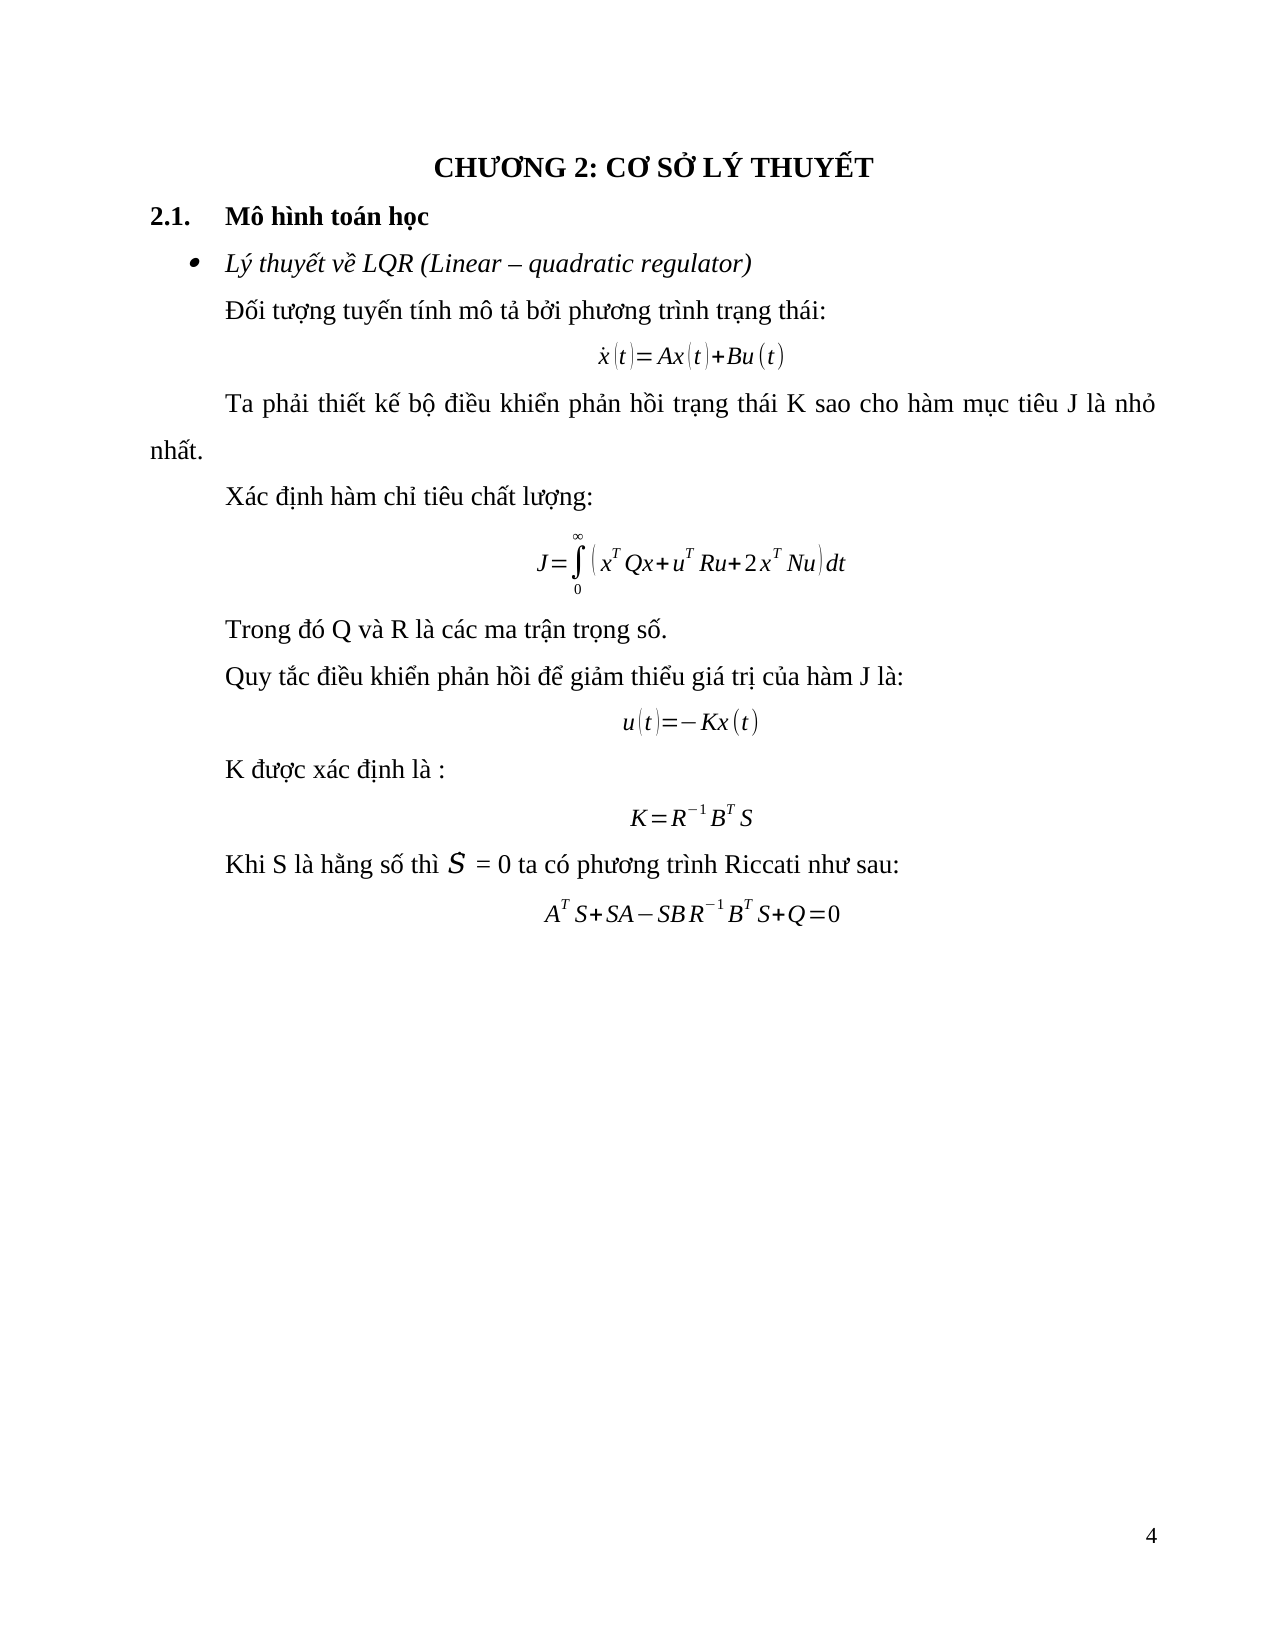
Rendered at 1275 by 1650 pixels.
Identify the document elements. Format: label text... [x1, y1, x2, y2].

text Quy tắc điều khiển phản hồi để giảm thiểu giá trị của hàm J là: [150, 660, 1157, 691]
subtitle Mô hình toán học [150, 200, 1157, 231]
text Đối tượng tuyến tính mô tả bởi phương trình trạng thái: [150, 294, 1157, 325]
text Ta phải thiết kế bộ điều khiển phản hồi trạng thái K sao cho hàm mục tiêu J là nhỏ nhất. [150, 387, 1157, 465]
text Xác định hàm chỉ tiêu chất lượng: [150, 481, 1157, 512]
text Trong đó Q và R là các ma trận trọng số. [150, 613, 1157, 644]
list Lý thuyết về LQR (Linear – quadratic regulator) [187, 247, 1157, 278]
subtitle CHƯƠNG 2: CƠ SỞ LÝ THUYẾT [150, 150, 1157, 183]
text Khi S là hằng số thì 𝑆̇ = 0 ta có phương trình Riccati như sau: [150, 847, 1157, 879]
text K được xác định là : [150, 753, 1157, 784]
